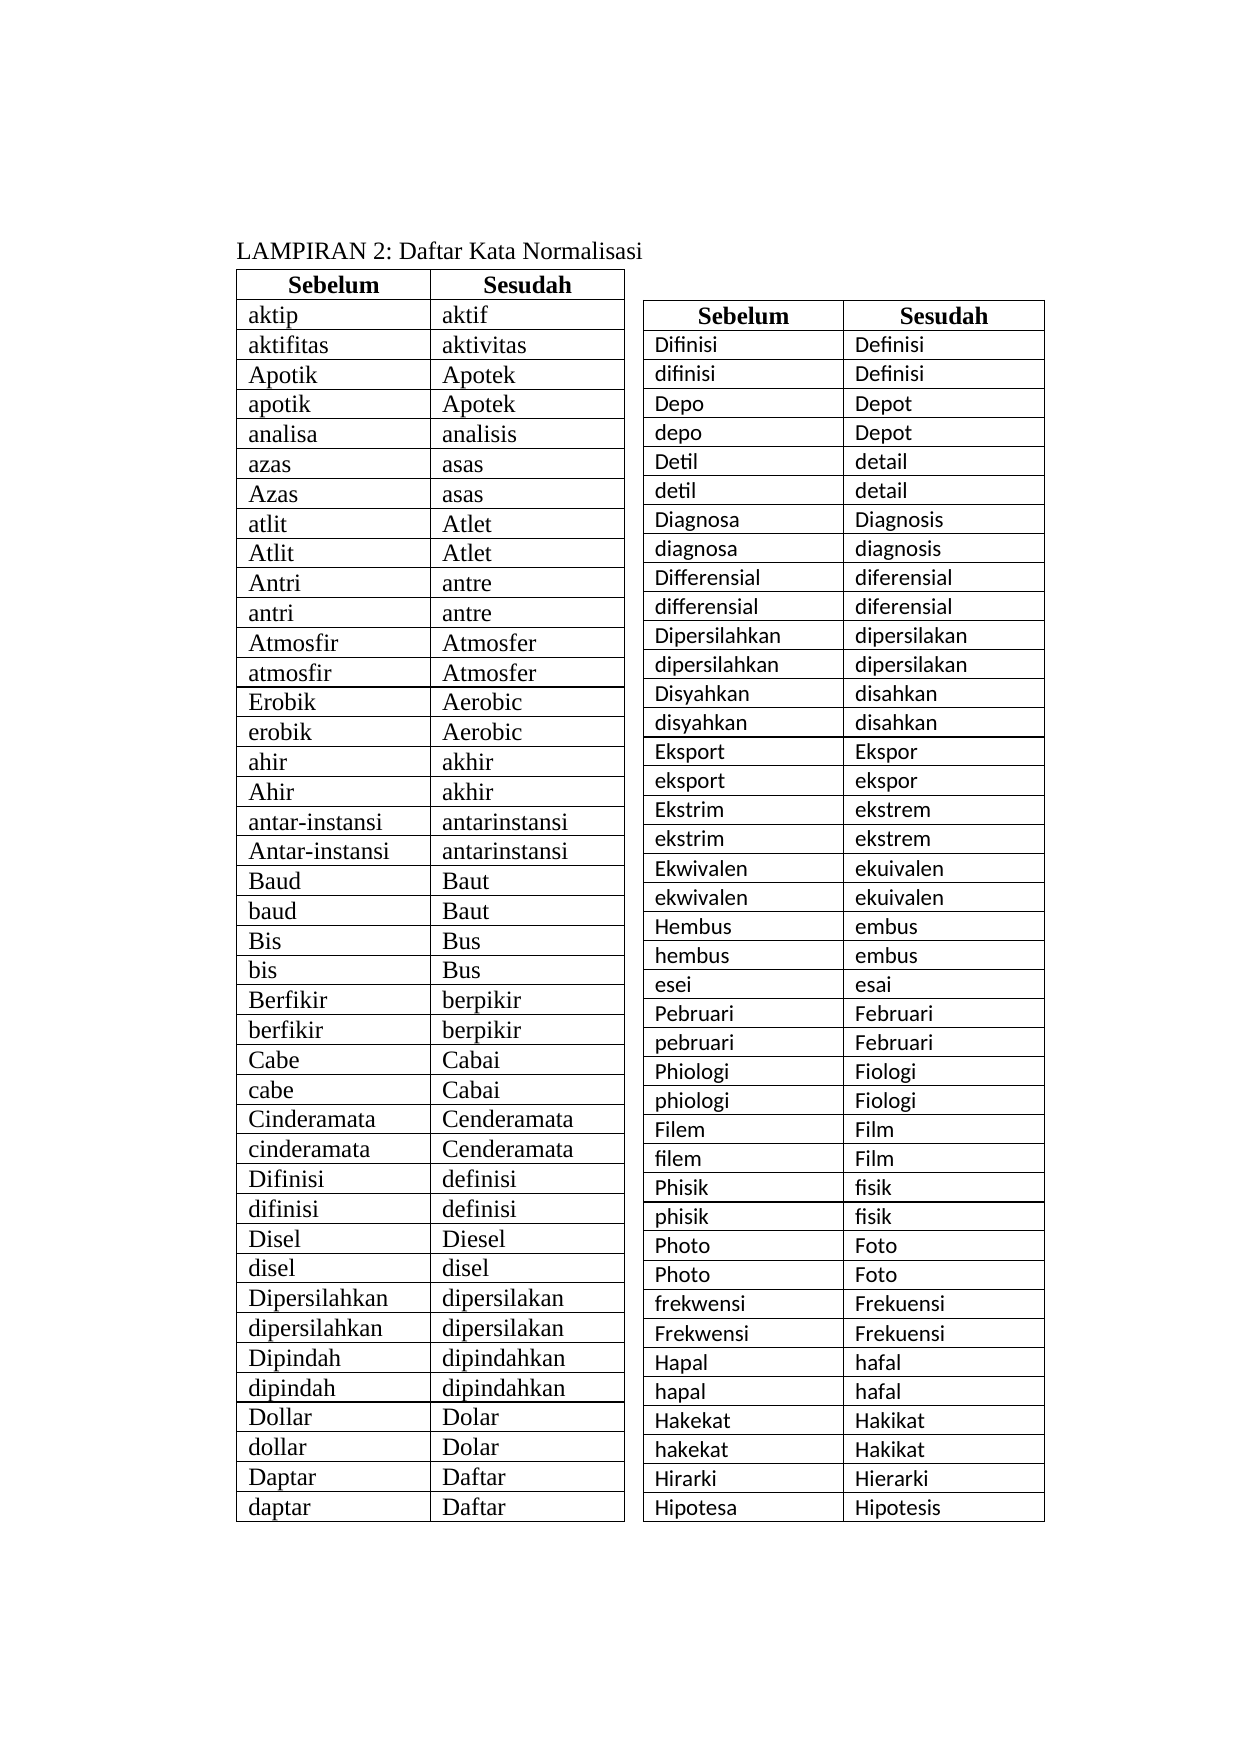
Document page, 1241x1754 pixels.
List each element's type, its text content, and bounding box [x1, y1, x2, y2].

text LAMPIRAN 2: Daftar Kata Normalisasi [236, 236, 1063, 265]
table_cell detail [844, 447, 1044, 475]
table_cell Antri [237, 568, 430, 597]
table_cell Eksport [644, 738, 843, 765]
table_cell detail [844, 476, 1044, 504]
table_cell Foto [844, 1231, 1044, 1259]
table_cell phisik [644, 1203, 843, 1230]
table_cell aktifitas [237, 330, 430, 359]
table_cell Hierarki [844, 1464, 1044, 1492]
table_cell Apotek [431, 360, 624, 388]
table_cell ekstrim [644, 825, 843, 853]
table_cell Phisik [644, 1173, 843, 1201]
table_cell eksport [644, 766, 843, 794]
table_cell Dipersilahkan [644, 621, 843, 649]
table_cell depo [644, 418, 843, 446]
table_cell Cenderamata [431, 1134, 624, 1163]
table_cell antar-instansi [237, 807, 430, 835]
table_cell esai [844, 970, 1044, 998]
table_cell erobik [237, 717, 430, 746]
table_cell Atlet [431, 539, 624, 567]
table_cell Film [844, 1115, 1044, 1143]
table_cell bis [237, 956, 430, 984]
table_cell Februari [844, 1028, 1044, 1056]
table_cell Bis [237, 926, 430, 954]
table_cell antre [431, 598, 624, 627]
table_cell antarinstansi [431, 807, 624, 835]
table_cell Phiologi [644, 1057, 843, 1085]
table_cell hafal [844, 1377, 1044, 1405]
table_cell Cenderamata [431, 1105, 624, 1133]
table_cell Depot [844, 389, 1044, 417]
table_cell antre [431, 568, 624, 597]
table_cell Frekuensi [844, 1290, 1044, 1318]
table_cell Fiologi [844, 1086, 1044, 1114]
table_cell Apotek [431, 390, 624, 418]
table_cell Disel [237, 1224, 430, 1252]
table_header Sesudah [431, 270, 624, 299]
table_cell Ekwivalen [644, 854, 843, 882]
table_cell Dollar [237, 1403, 430, 1431]
table_cell dipersilakan [431, 1313, 624, 1342]
table_cell azas [237, 449, 430, 478]
table_cell ekstrem [844, 825, 1044, 853]
table_cell Hakikat [844, 1406, 1044, 1434]
table_cell Hapal [644, 1348, 843, 1376]
table_cell Hirarki [644, 1464, 843, 1492]
table_cell hapal [644, 1377, 843, 1405]
table_cell Photo [644, 1261, 843, 1288]
table_cell Atmosfer [431, 628, 624, 657]
table_cell akhir [431, 777, 624, 806]
table_cell aktif [431, 300, 624, 329]
table_cell Definisi [844, 360, 1044, 388]
table_cell diferensial [844, 592, 1044, 620]
table_cell Atlit [237, 539, 430, 567]
table_cell Cabai [431, 1045, 624, 1074]
table_cell Cabai [431, 1075, 624, 1103]
table_cell Dipindah [237, 1343, 430, 1372]
table_cell Dipersilahkan [237, 1283, 430, 1312]
table_cell atmosfir [237, 658, 430, 686]
table_cell Antar-instansi [237, 836, 430, 865]
table_header Sebelum [644, 301, 843, 329]
table_cell pebruari [644, 1028, 843, 1056]
table_cell Fiologi [844, 1057, 1044, 1085]
table_cell Cabe [237, 1045, 430, 1074]
table_cell Foto [844, 1261, 1044, 1288]
table_cell ekspor [844, 766, 1044, 794]
table_cell disahkan [844, 708, 1044, 736]
table_cell cabe [237, 1075, 430, 1103]
table_cell Atmosfir [237, 628, 430, 657]
table_cell berpikir [431, 1015, 624, 1044]
table_cell Bus [431, 956, 624, 984]
table_cell Berfikir [237, 985, 430, 1014]
table_cell Aerobic [431, 717, 624, 746]
table_cell asas [431, 479, 624, 508]
table_cell dipindahkan [431, 1373, 624, 1401]
table_cell dipersilakan [844, 621, 1044, 649]
table_cell dipindahkan [431, 1343, 624, 1372]
table_cell Hembus [644, 912, 843, 940]
table_cell apotik [237, 390, 430, 418]
table_cell aktip [237, 300, 430, 329]
table_cell filem [644, 1144, 843, 1172]
table_cell Februari [844, 999, 1044, 1027]
table_cell diagnosa [644, 534, 843, 562]
table_cell dipersilahkan [237, 1313, 430, 1342]
table_cell diferensial [844, 563, 1044, 591]
table_cell Ahir [237, 777, 430, 806]
table_cell Diagnosis [844, 505, 1044, 533]
table_cell disel [431, 1254, 624, 1282]
table_cell Cinderamata [237, 1105, 430, 1133]
table_cell Azas [237, 479, 430, 508]
table_cell Frekuensi [844, 1319, 1044, 1347]
table_cell embus [844, 912, 1044, 940]
table_cell Dolar [431, 1403, 624, 1431]
table_cell hafal [844, 1348, 1044, 1376]
table_cell ahir [237, 747, 430, 776]
table_cell Film [844, 1144, 1044, 1172]
table_cell atlit [237, 509, 430, 537]
table_cell definisi [431, 1164, 624, 1193]
table_cell ekwivalen [644, 883, 843, 911]
table_cell akhir [431, 747, 624, 776]
table_cell Differensial [644, 563, 843, 591]
table_cell Hipotesis [844, 1493, 1044, 1521]
table_cell analisa [237, 419, 430, 448]
table_cell aktivitas [431, 330, 624, 359]
table_cell Ekstrim [644, 796, 843, 823]
table_cell ekuivalen [844, 883, 1044, 911]
table_cell disel [237, 1254, 430, 1282]
table_header Sesudah [844, 301, 1044, 329]
table_cell Erobik [237, 688, 430, 716]
table_header Sebelum [237, 270, 430, 299]
table_cell Difinisi [644, 331, 843, 358]
table_cell Baut [431, 896, 624, 925]
table_cell Aerobic [431, 688, 624, 716]
table_cell baud [237, 896, 430, 925]
table_cell Atmosfer [431, 658, 624, 686]
table_cell ekstrem [844, 796, 1044, 823]
table_cell embus [844, 941, 1044, 969]
table_cell Disyahkan [644, 679, 843, 707]
table_cell asas [431, 449, 624, 478]
table_cell Hakekat [644, 1406, 843, 1434]
table_cell Baud [237, 866, 430, 895]
table_cell Depot [844, 418, 1044, 446]
table_cell Filem [644, 1115, 843, 1143]
table_cell Definisi [844, 331, 1044, 358]
table_cell dipersilakan [431, 1283, 624, 1312]
table_cell fisik [844, 1173, 1044, 1201]
table_cell differensial [644, 592, 843, 620]
table_cell dollar [237, 1432, 430, 1461]
table_cell Apotik [237, 360, 430, 388]
table_cell disyahkan [644, 708, 843, 736]
table_cell detil [644, 476, 843, 504]
table_cell Depo [644, 389, 843, 417]
table_cell Pebruari [644, 999, 843, 1027]
table_cell diagnosis [844, 534, 1044, 562]
table_cell berfikir [237, 1015, 430, 1044]
table_cell antri [237, 598, 430, 627]
table_cell Diagnosa [644, 505, 843, 533]
table_cell Hakikat [844, 1435, 1044, 1463]
table_cell Detil [644, 447, 843, 475]
table_cell Diesel [431, 1224, 624, 1252]
table_cell Hipotesa [644, 1493, 843, 1521]
table_cell ekuivalen [844, 854, 1044, 882]
table_cell Atlet [431, 509, 624, 537]
table_cell analisis [431, 419, 624, 448]
table_cell Dolar [431, 1432, 624, 1461]
table_cell definisi [431, 1194, 624, 1223]
table_cell daptar [237, 1492, 430, 1521]
table_cell hakekat [644, 1435, 843, 1463]
table_cell phiologi [644, 1086, 843, 1114]
table_cell dipindah [237, 1373, 430, 1401]
table_cell difinisi [237, 1194, 430, 1223]
table_cell Difinisi [237, 1164, 430, 1193]
table_cell Daftar [431, 1492, 624, 1521]
table_cell berpikir [431, 985, 624, 1014]
table_cell cinderamata [237, 1134, 430, 1163]
table_cell Ekspor [844, 738, 1044, 765]
table_cell Daftar [431, 1462, 624, 1491]
table_cell antarinstansi [431, 836, 624, 865]
table_cell dipersilakan [844, 650, 1044, 678]
table_cell hembus [644, 941, 843, 969]
table_cell Daptar [237, 1462, 430, 1491]
table_cell Photo [644, 1231, 843, 1259]
table_cell Baut [431, 866, 624, 895]
table_cell Frekwensi [644, 1319, 843, 1347]
table_cell disahkan [844, 679, 1044, 707]
table_cell Bus [431, 926, 624, 954]
table_cell fisik [844, 1203, 1044, 1230]
table_cell frekwensi [644, 1290, 843, 1318]
table_cell esei [644, 970, 843, 998]
table_cell difinisi [644, 360, 843, 388]
table_cell dipersilahkan [644, 650, 843, 678]
